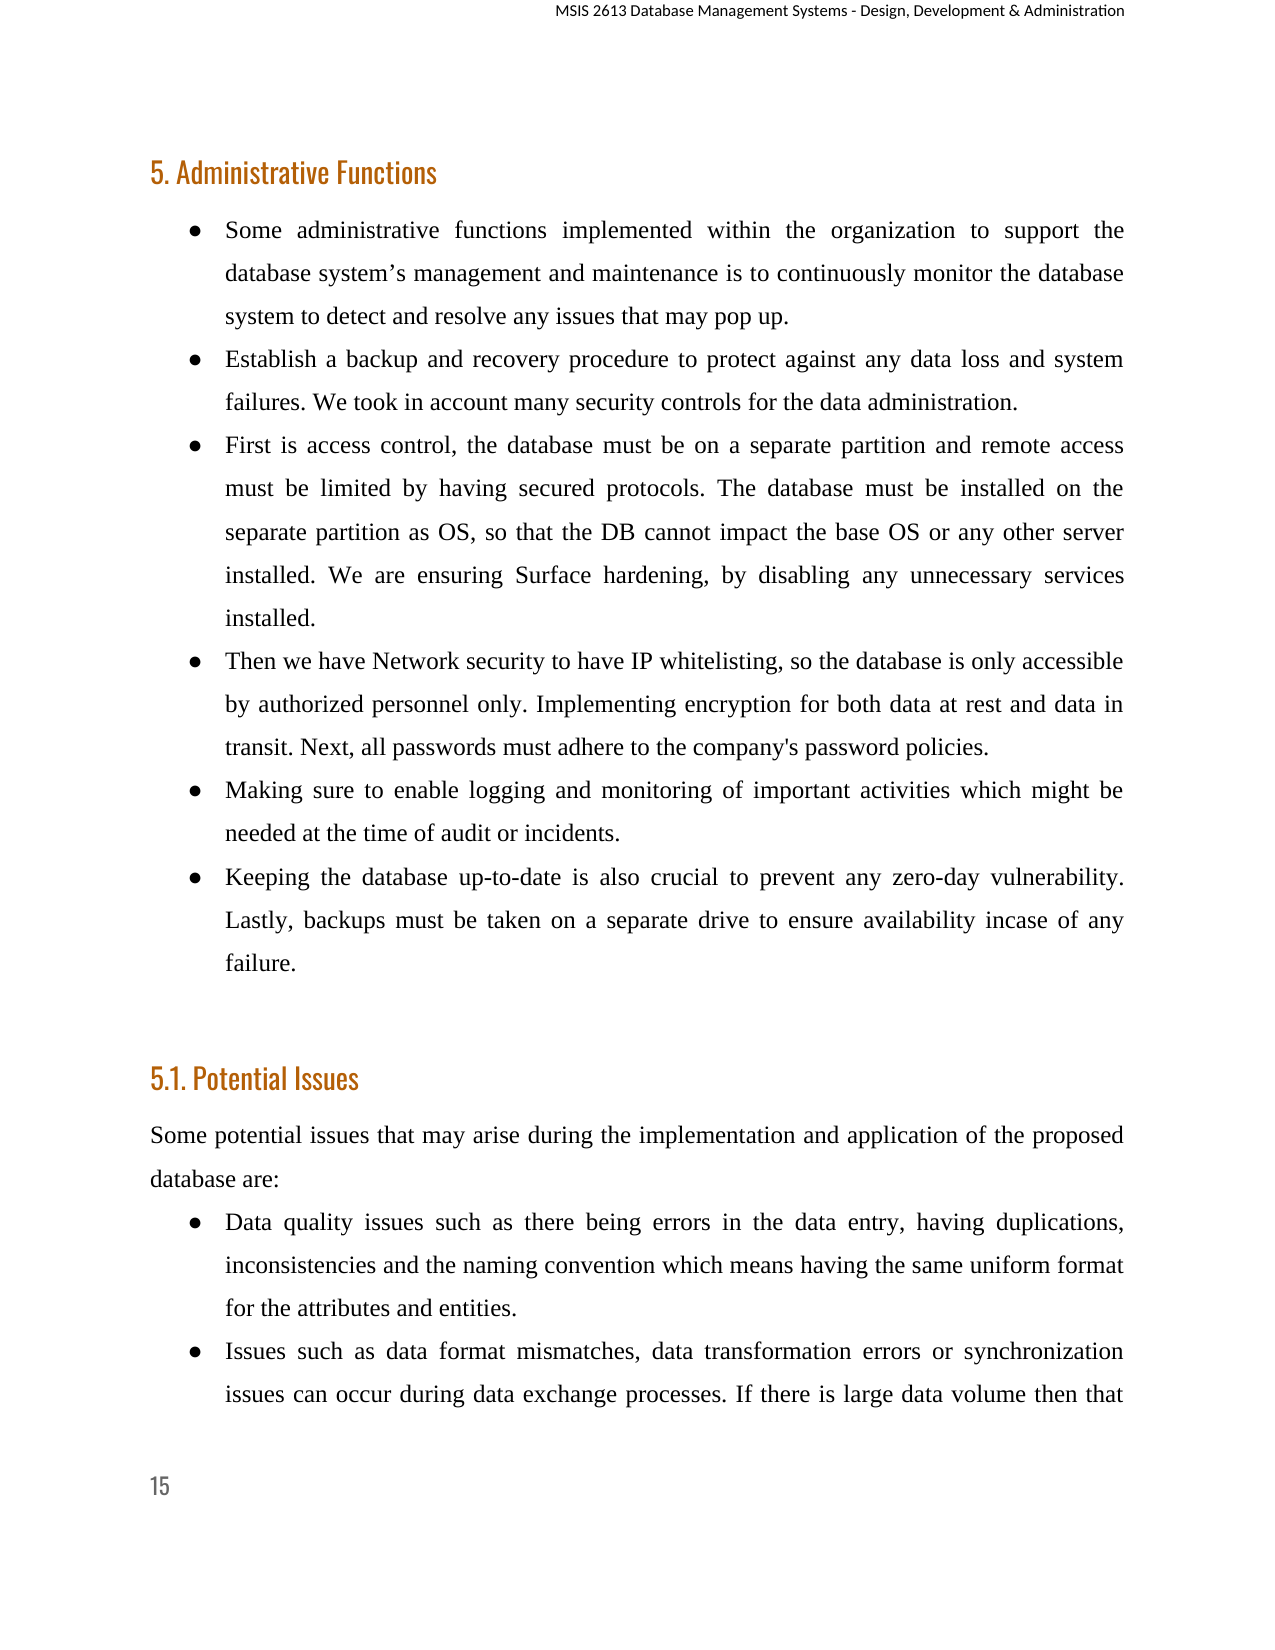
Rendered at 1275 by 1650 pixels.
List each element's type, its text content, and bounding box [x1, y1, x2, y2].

text 5.1. Potential Issues [150, 1056, 1125, 1099]
list First is access control, the database must be on a separate partition and remote access must be limited by having secured protocols. The database must be installed on the separate partition as OS, so that the DB cannot impact the base OS or any other server installed. We are ensuring Surface hardening, by disabling any unnecessary services installed. [187, 430, 1125, 632]
list Data quality issues such as there being errors in the data entry, having duplications, inconsistencies and the naming convention which means having the same uniform format for the attributes and entities. [187, 1207, 1125, 1322]
list Some administrative functions implemented within the organization to support the database system’s management and maintenance is to continuously monitor the database system to detect and resolve any issues that may pop up. [187, 215, 1125, 330]
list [187, 1336, 1125, 1408]
list Keeping the database up-to-date is also crucial to prevent any zero-day vulnerability. Lastly, backups must be taken on a separate drive to ensure availability incase of any failure. [187, 862, 1125, 977]
list Then we have Network security to have IP whitelisting, so the database is only accessible by authorized personnel only. Implementing encryption for both data at rest and data in transit. Next, all passwords must adhere to the company's password policies. [187, 646, 1125, 761]
text Some potential issues that may arise during the implementation and application of the proposed database are: [150, 1121, 1125, 1192]
text 5. Administrative Functions [150, 150, 1125, 193]
list Establish a backup and recovery procedure to protect against any data loss and system failures. We took in account many security controls for the data administration. [187, 344, 1125, 416]
list Making sure to enable logging and monitoring of important activities which might be needed at the time of audit or incidents. [187, 775, 1125, 847]
